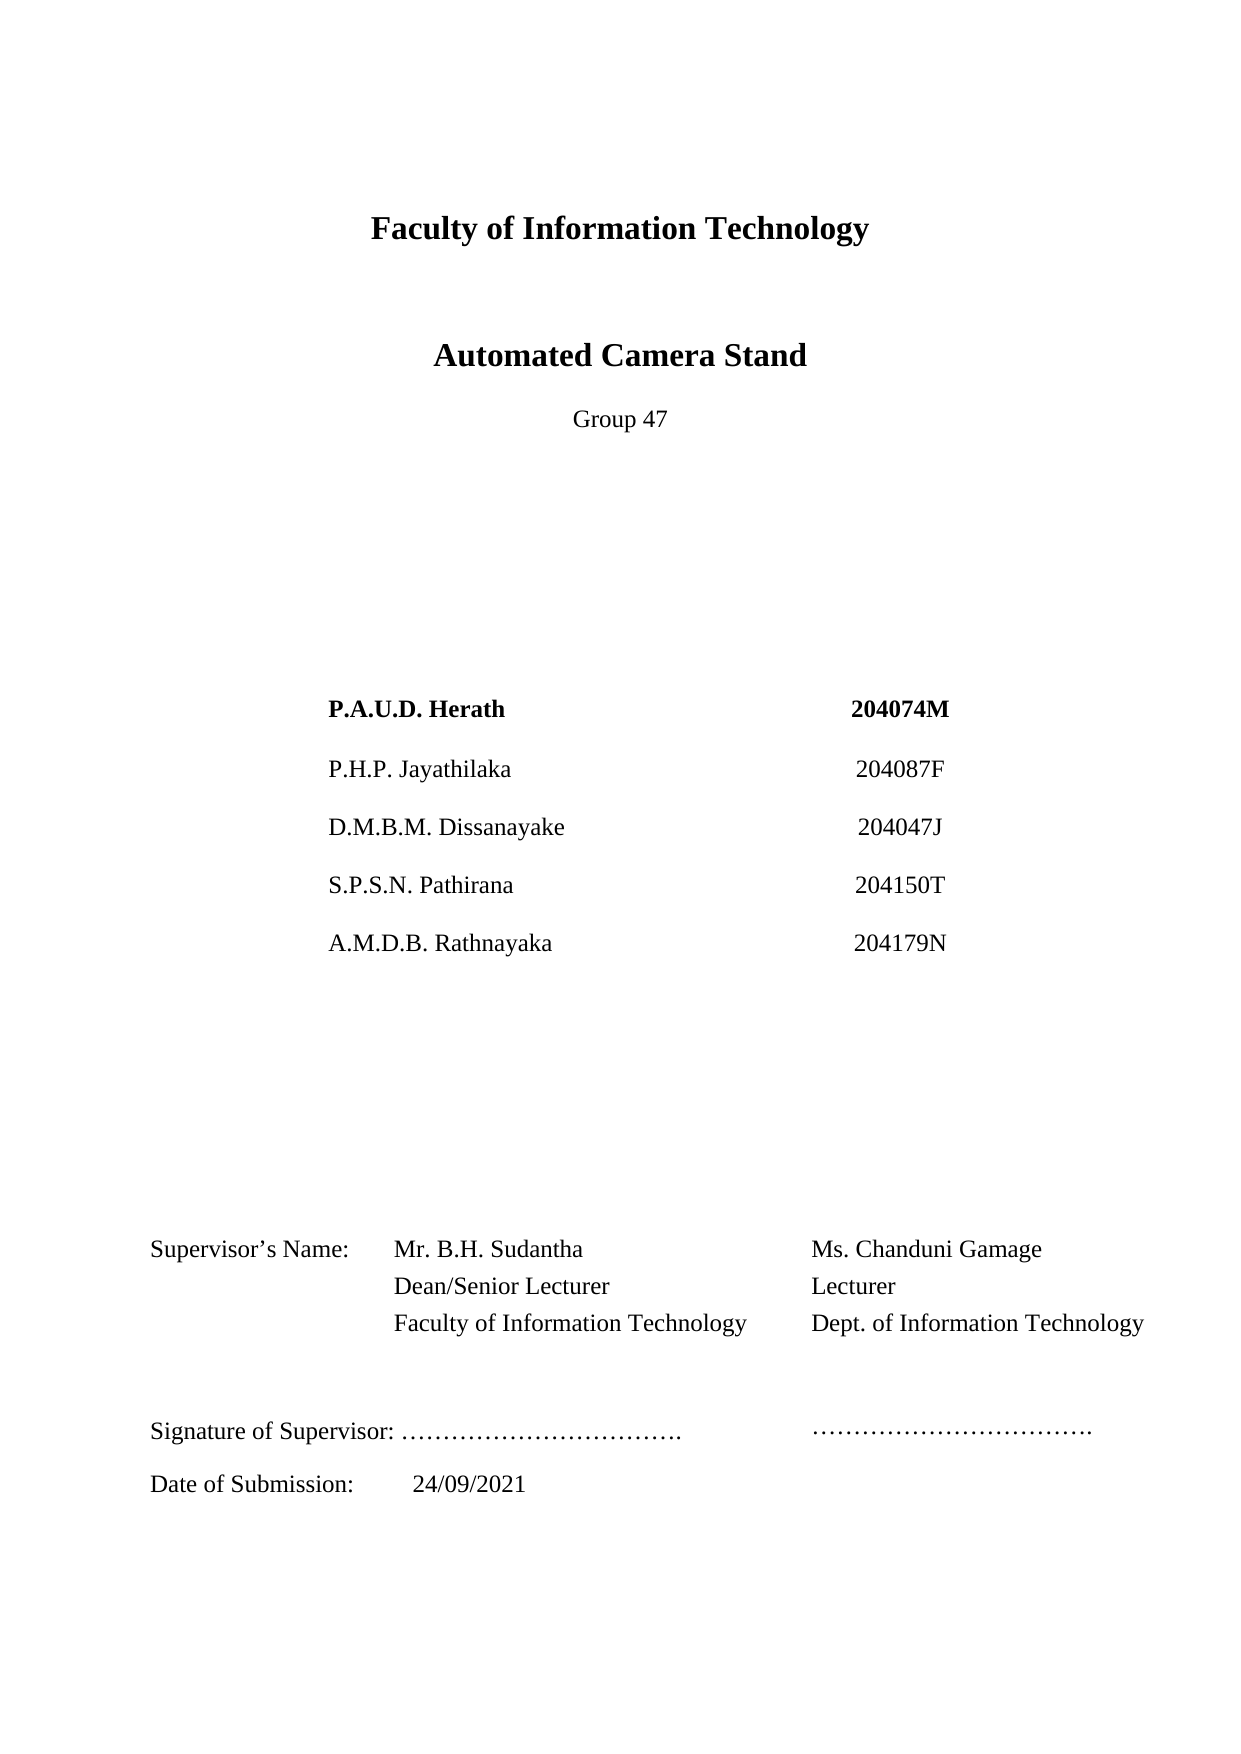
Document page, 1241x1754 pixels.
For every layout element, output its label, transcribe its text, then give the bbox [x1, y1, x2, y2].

text Faculty of Information Technology [150, 1308, 795, 1337]
text D.M.B.M. Dissanayake 204047J [150, 812, 1090, 841]
text Faculty of Information Technology [150, 208, 1090, 246]
text P.H.P. Jayathilaka 204087F [150, 754, 1090, 782]
text Date of Submission: 24/09/2021 [150, 1469, 795, 1498]
text Automated Camera Stand [150, 335, 1090, 373]
text S.P.S.N. Pathirana 204150T [150, 870, 1090, 898]
text A.M.D.B. Rathnayaka 204179N [150, 928, 1090, 957]
text P.A.U.D. Herath 204074M [150, 694, 1090, 723]
text Signature of Supervisor: ……………………………. [150, 1416, 795, 1444]
text Supervisor’s Name: Mr. B.H. Sudantha [150, 1234, 795, 1263]
text Group 47 [150, 404, 1090, 433]
text Dean/Senior Lecturer [150, 1271, 795, 1300]
